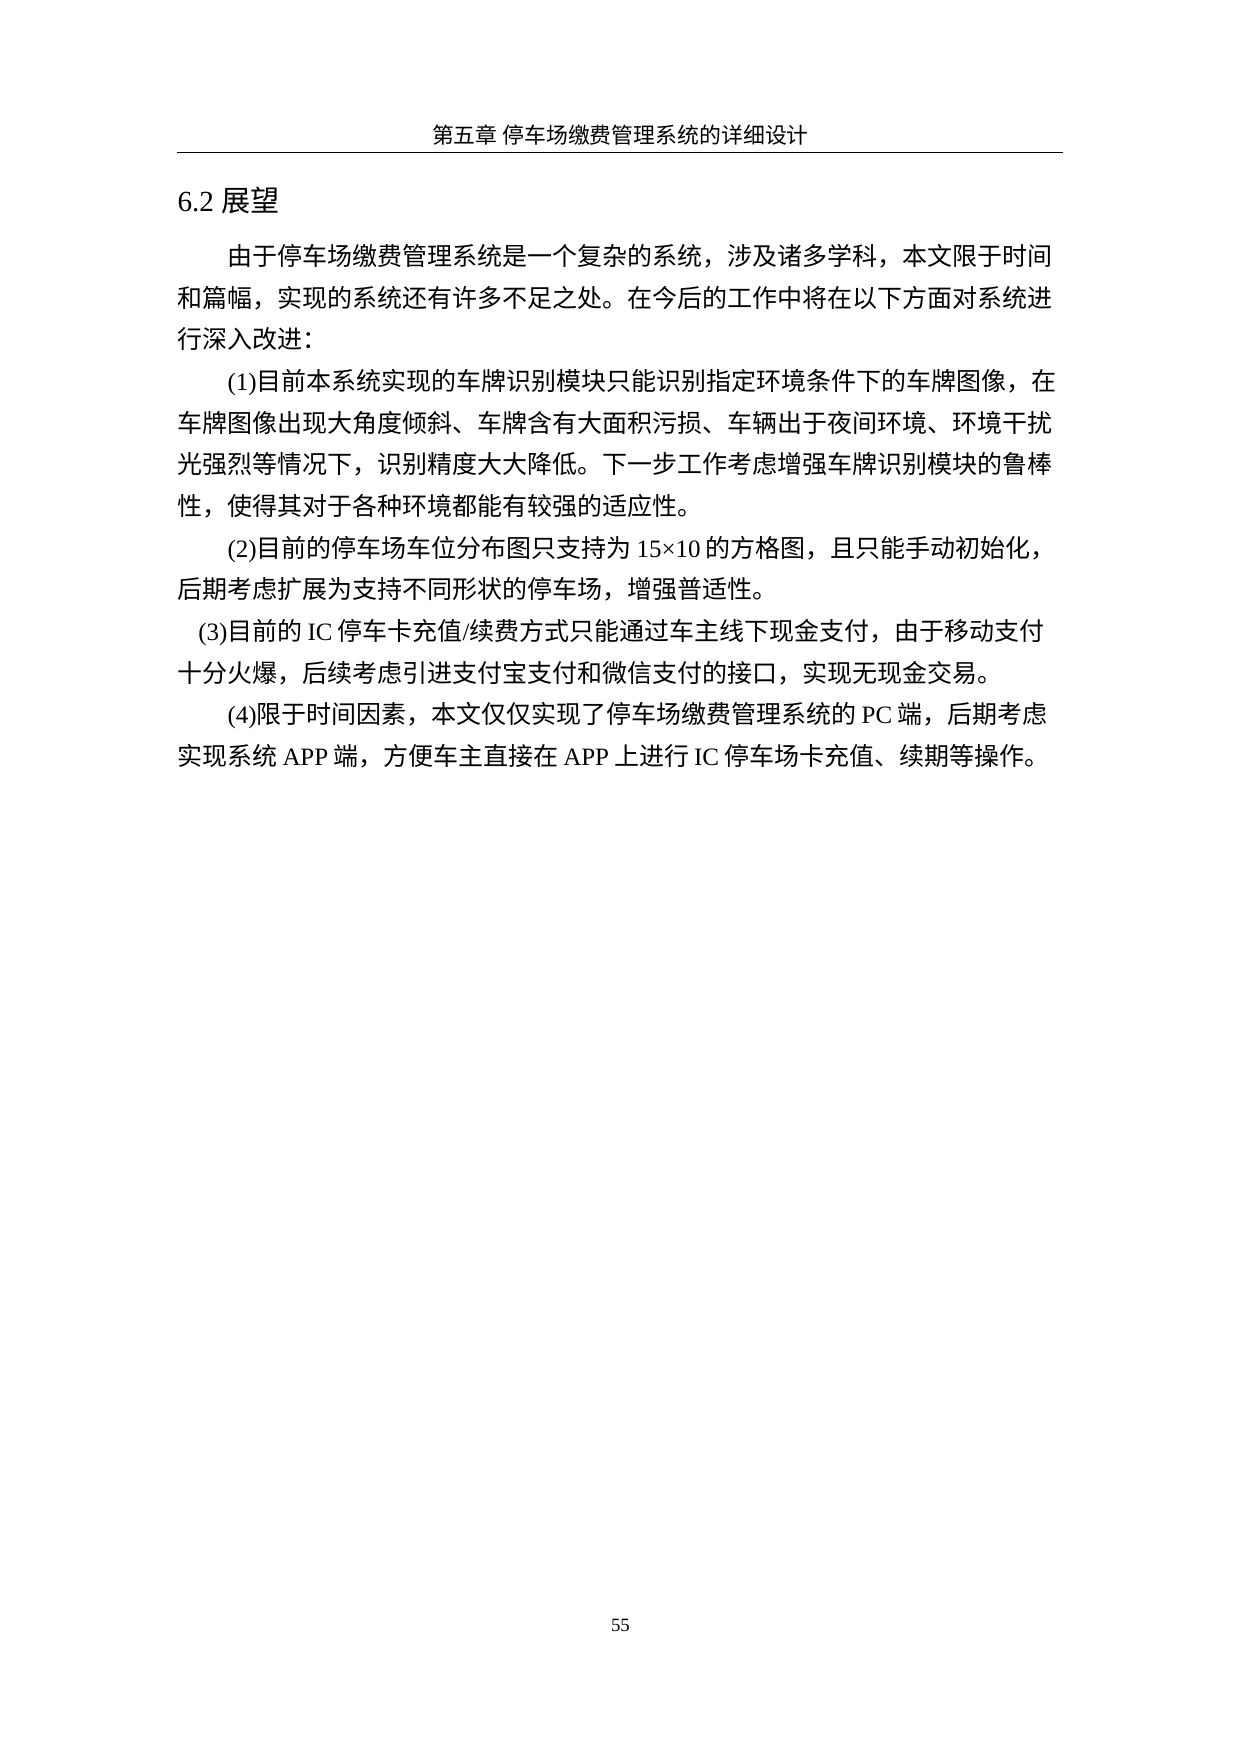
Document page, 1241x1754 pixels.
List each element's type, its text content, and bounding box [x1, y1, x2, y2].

text (1)目前本系统实现的车牌识别模块只能识别指定环境条件下的车牌图像，在车牌图像出现大角度倾斜、车牌含有大面积污损、车辆出于夜间环境、环境干扰光强烈等情况下，识别精度大大降低。下一步工作考虑增强车牌识别模块的鲁棒性，使得其对于各种环境都能有较强的适应性。 [177, 357, 1063, 524]
text (3)目前的IC停车卡充值/续费方式只能通过车主线下现金支付，由于移动支付十分火爆，后续考虑引进支付宝支付和微信支付的接口，实现无现金交易。 [177, 607, 1063, 690]
text (2)目前的停车场车位分布图只支持为15×10的方格图，且只能手动初始化，后期考虑扩展为支持不同形状的停车场，增强普适性。 [177, 524, 1063, 607]
text 由于停车场缴费管理系统是一个复杂的系统，涉及诸多学科，本文限于时间和篇幅，实现的系统还有许多不足之处。在今后的工作中将在以下方面对系统进行深入改进： [177, 232, 1063, 357]
text (4)限于时间因素，本文仅仅实现了停车场缴费管理系统的PC端，后期考虑实现系统APP端，方便车主直接在APP上进行IC停车场卡充值、续期等操作。 [177, 690, 1063, 774]
text 6.2 展望 [177, 177, 1063, 219]
